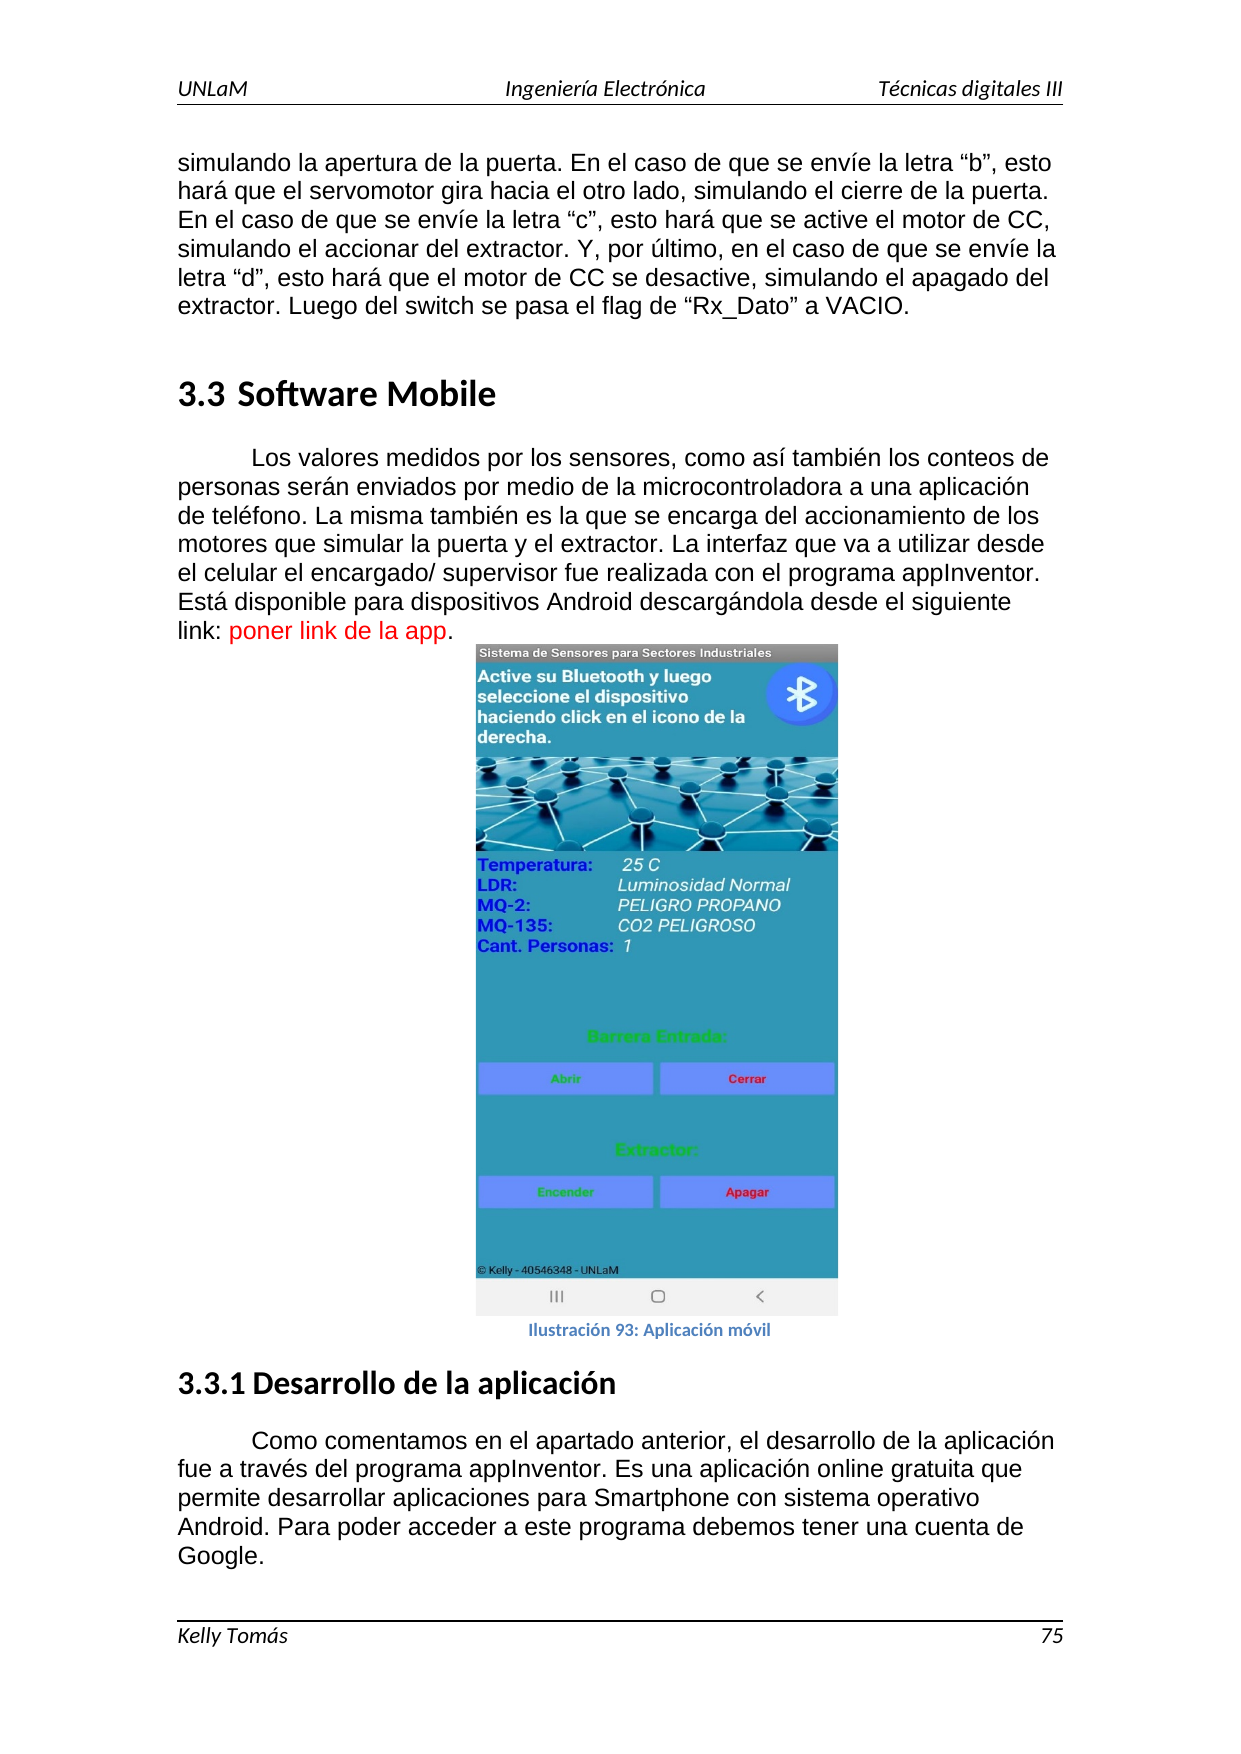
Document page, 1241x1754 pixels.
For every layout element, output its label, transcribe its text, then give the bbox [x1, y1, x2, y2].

text Como comentamos en el apartado anterior, el desarrollo de la aplicación fue a través del programa appInventor. Es una aplicación online gratuita que permite desarrollar aplicaciones para Smartphone con sistema operativo Android. Para poder acceder a este programa debemos tener una cuenta de Google. [177, 1426, 1063, 1569]
subtitle Desarrollo de la aplicación [177, 1362, 1063, 1403]
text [177, 148, 1063, 320]
text Los valores medidos por los sensores, como así también los conteos de personas serán enviados por medio de la microcontroladora a una aplicación de teléfono. La misma también es la que se encarga del accionamiento de los motores que simular la puerta y el extractor. La interfaz que va a utilizar desde el celular el encargado/ supervisor fue realizada con el programa appInventor. Está disponible para dispositivos Android descargándola desde el siguiente link: poner link de la app. [177, 443, 1063, 644]
subtitle Software Mobile [177, 370, 1063, 416]
picture [475, 644, 839, 1319]
